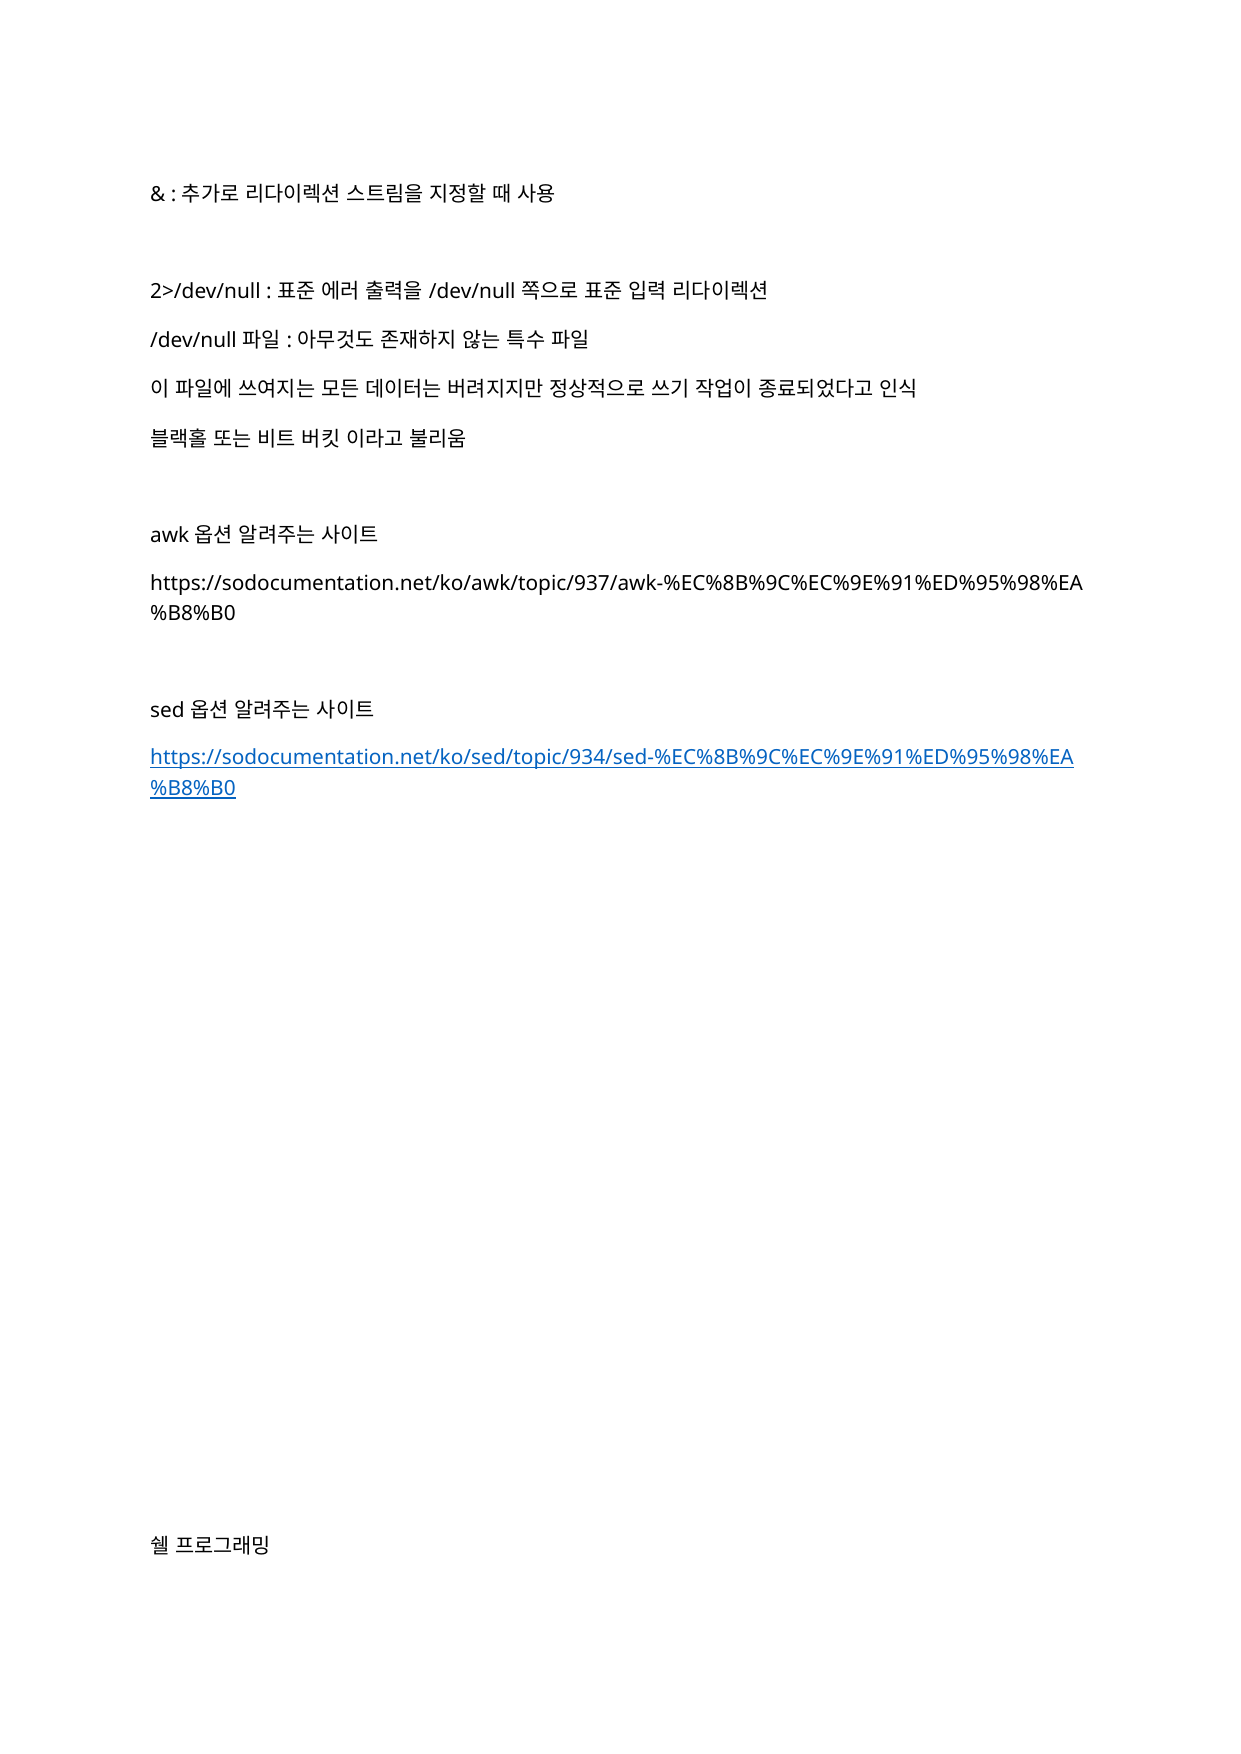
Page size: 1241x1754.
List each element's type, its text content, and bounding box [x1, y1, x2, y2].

text /dev/null 파일 : 아무것도 존재하지 않는 특수 파일 [150, 323, 1090, 353]
text & : 추가로 리다이렉션 스트림을 지정할 때 사용 [150, 177, 1090, 207]
text https://sodocumentation.net/ko/awk/topic/937/awk-%EC%8B%9C%EC%9E%91%ED%95%98%EA%B8%B0 [150, 568, 1090, 627]
text sed 옵션 알려주는 사이트 [150, 693, 1090, 723]
text 쉘 프로그래밍 [150, 1530, 1090, 1560]
text awk 옵션 알려주는 사이트 [150, 518, 1090, 549]
text 블랙홀 또는 비트 버킷 이라고 불리움 [150, 422, 1090, 452]
text 2>/dev/null : 표준 에러 출력을 /dev/null 쪽으로 표준 입력 리다이렉션 [150, 274, 1090, 304]
text 이 파일에 쓰여지는 모든 데이터는 버려지지만 정상적으로 쓰기 작업이 종료되었다고 인식 [150, 373, 1090, 403]
text https://sodocumentation.net/ko/sed/topic/934/sed-%EC%8B%9C%EC%9E%91%ED%95%98%EA%B8%B0 [150, 742, 1090, 801]
